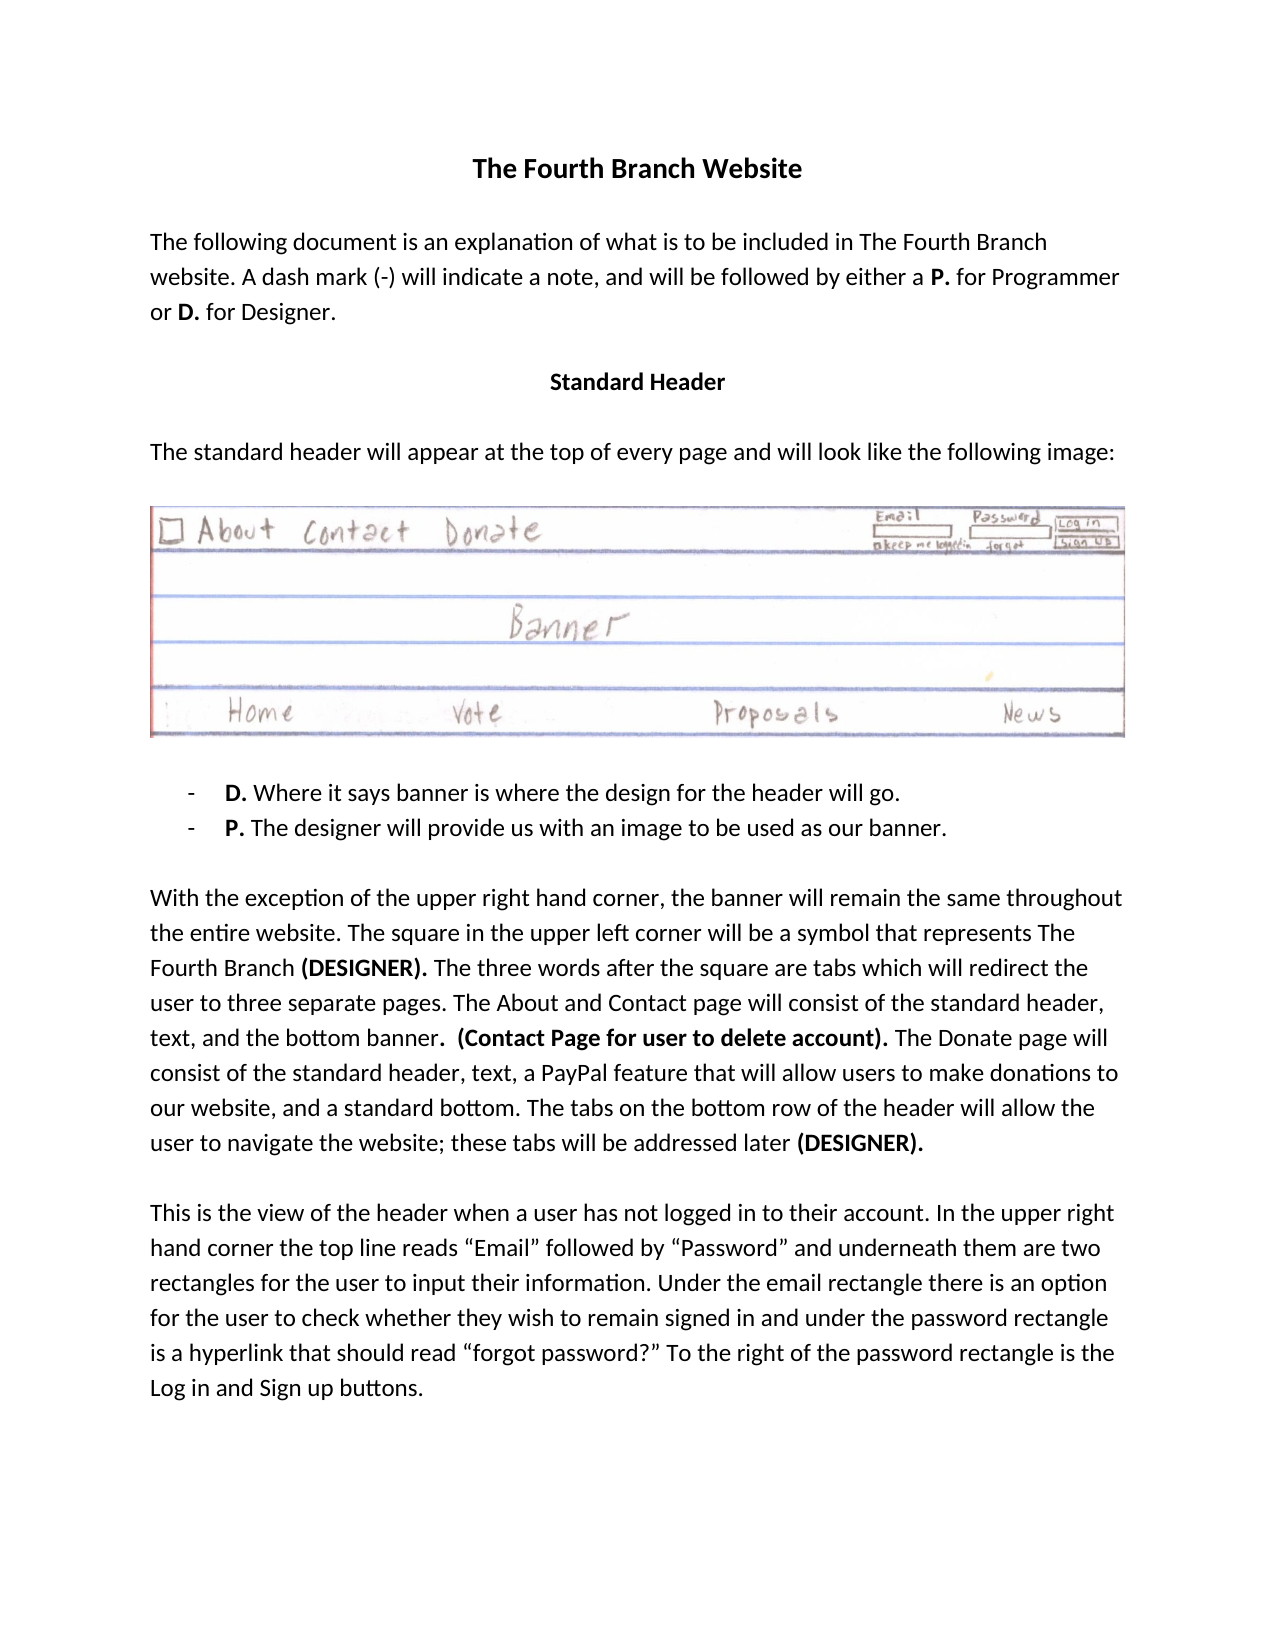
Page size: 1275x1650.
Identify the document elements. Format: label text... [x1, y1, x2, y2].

list P. The designer will provide us with an image to be used as our banner. [187, 812, 1125, 843]
text The standard header will appear at the top of every page and will look like the following image: [150, 436, 1125, 466]
text With the exception of the upper right hand corner, the banner will remain the same throughout the entire website. The square in the upper left corner will be a symbol that represents The Fourth Branch (DESIGNER). The three words after the square are tabs which will redirect the user to three separate pages. The About and Contact page will consist of the standard header, text, and the bottom banner. (Contact Page for user to delete account). The Donate page will consist of the standard header, text, a PayPal feature that will allow users to make donations to our website, and a standard bottom. The tabs on the bottom row of the header will allow the user to navigate the website; these tabs will be addressed later (DESIGNER). [150, 882, 1125, 1158]
list D. Where it says banner is where the design for the header will go. [187, 777, 1125, 808]
text The Fourth Branch Website [150, 150, 1125, 186]
text Standard Header [150, 366, 1125, 396]
picture [150, 506, 1125, 738]
text The following document is an explanation of what is to be included in The Fourth Branch website. A dash mark (-) will indicate a note, and will be followed by either a P. for Programmer or D. for Designer. [150, 226, 1125, 326]
text This is the view of the header when a user has not logged in to their account. In the upper right hand corner the top line reads “Email” followed by “Password” and underneath them are two rectangles for the user to input their information. Under the email rectangle there is an option for the user to check whether they wish to remain signed in and under the password rectangle is a hyperlink that should read “forgot password?” To the right of the password rectangle is the Log in and Sign up buttons. [150, 1197, 1125, 1403]
